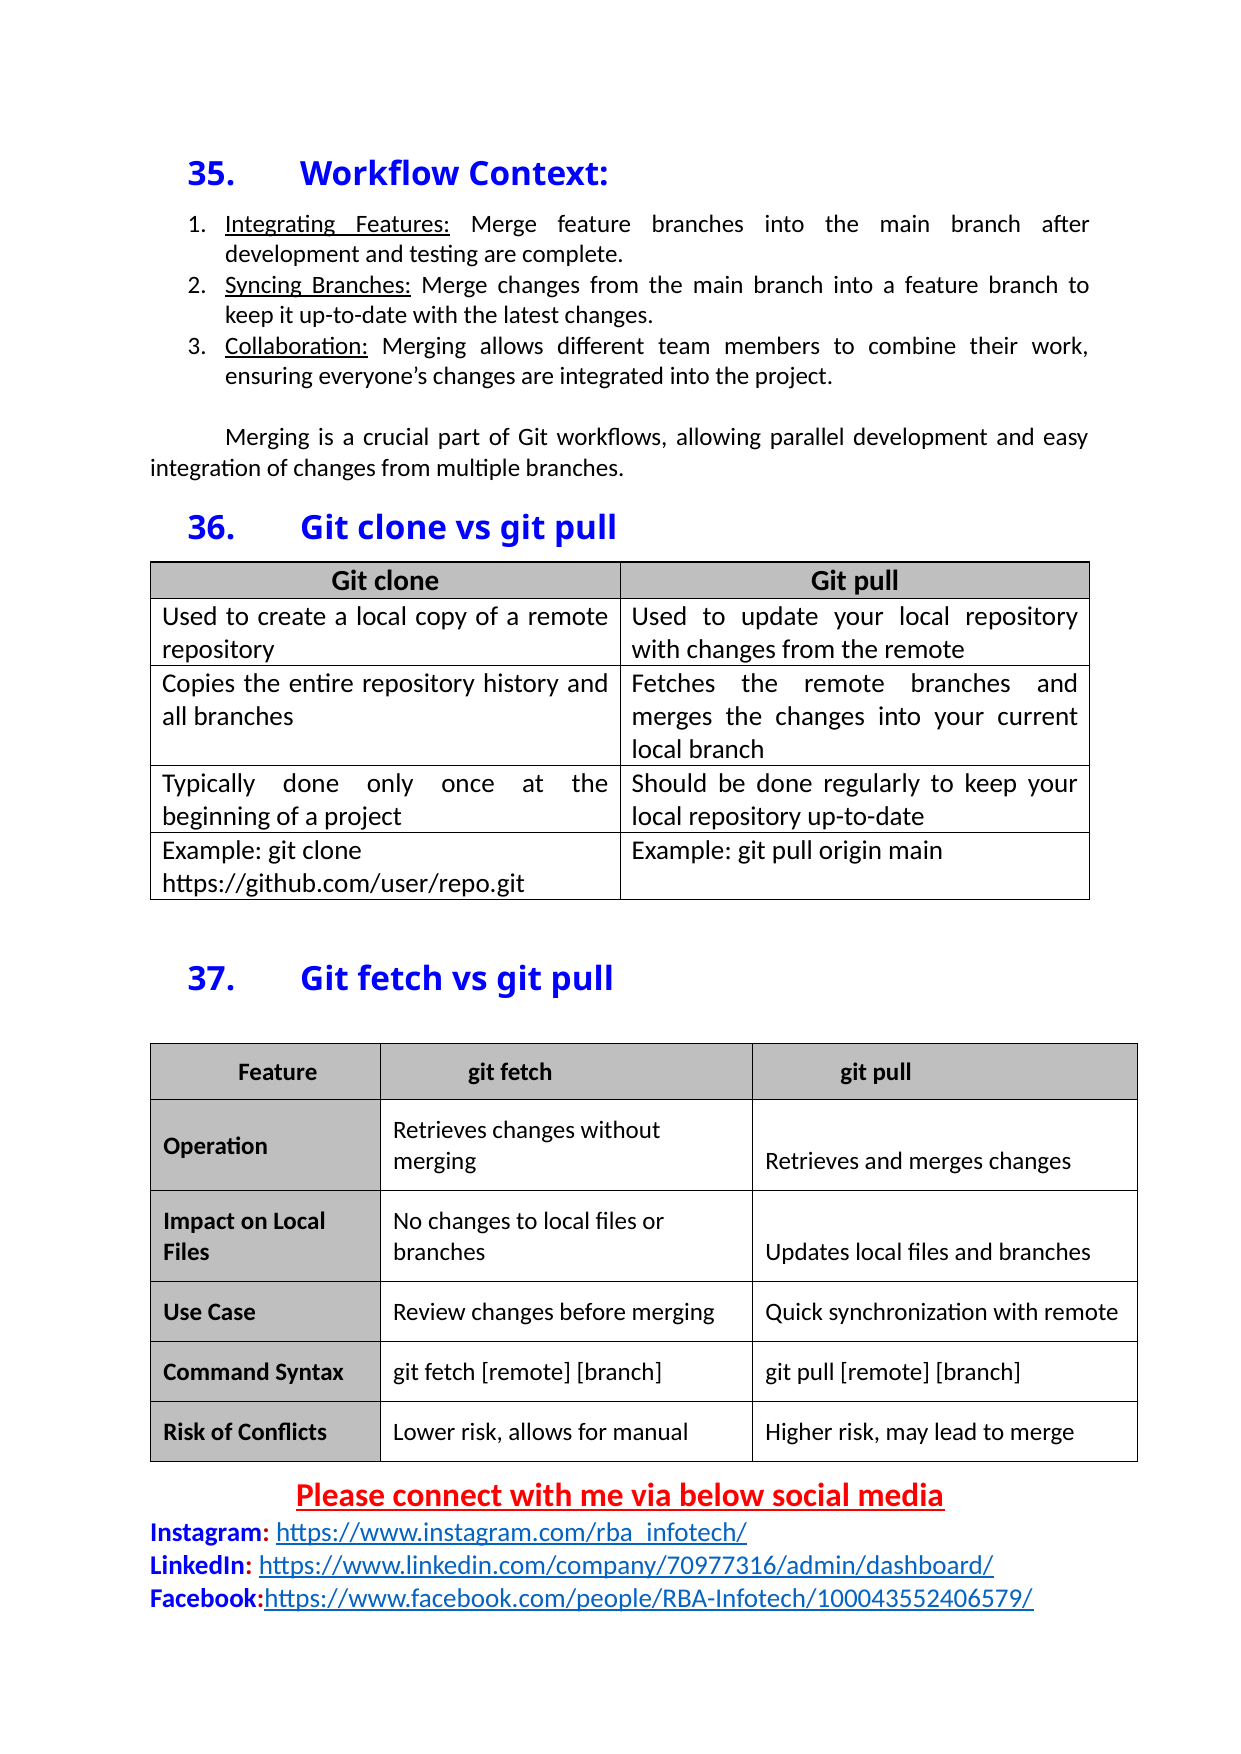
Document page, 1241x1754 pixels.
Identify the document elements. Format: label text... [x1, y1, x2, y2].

table_header Git pull [621, 563, 1089, 598]
table_cell Retrieves and merges changes [753, 1100, 1137, 1190]
subtitle Git fetch vs git pull [187, 954, 1090, 1000]
table_header Feature [151, 1044, 380, 1099]
list Collaboration: Merging allows different team members to combine their work, ensuring everyone’s changes are integrated into the project. [187, 330, 1090, 391]
table_cell Typically done only once at the beginning of a project [151, 766, 620, 832]
table_cell Risk of Conflicts [151, 1402, 380, 1461]
table_cell Copies the entire repository history and all branches [151, 666, 620, 765]
table_header Git clone [151, 563, 620, 598]
table_cell No changes to local files or branches [381, 1191, 752, 1281]
table_cell Used to update your local repository with changes from the remote [621, 599, 1089, 665]
table_cell Review changes before merging [381, 1282, 752, 1341]
table_cell Operation [151, 1100, 380, 1190]
table_cell Fetches the remote branches and merges the changes into your current local branch [621, 666, 1089, 765]
table_cell Retrieves changes without merging [381, 1100, 752, 1190]
table_cell Impact on Local Files [151, 1191, 380, 1281]
table_cell Should be done regularly to keep your local repository up-to-date [621, 766, 1089, 832]
table_cell Quick synchronization with remote [753, 1282, 1137, 1341]
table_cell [753, 1402, 1137, 1461]
list Integrating Features: Merge feature branches into the main branch after development and testing are complete. [187, 208, 1090, 269]
table_cell git pull [remote] [branch] [753, 1342, 1137, 1401]
subtitle Workflow Context: [187, 150, 1090, 195]
table_cell Used to create a local copy of a remote repository [151, 599, 620, 665]
list Syncing Branches: Merge changes from the main branch into a feature branch to keep it up-to-date with the latest changes. [187, 269, 1090, 330]
table_cell Updates local files and branches [753, 1191, 1137, 1281]
table_cell Lower risk, allows for manual merging [381, 1402, 752, 1461]
table_cell git fetch [remote] [branch] [381, 1342, 752, 1401]
subtitle Git clone vs git pull [187, 503, 1090, 549]
table_cell Example: git clone https://github.com/user/repo.git [151, 833, 620, 899]
table_header git pull [753, 1044, 1137, 1099]
table_header git fetch [381, 1044, 752, 1099]
table_cell Use Case [151, 1282, 380, 1341]
table_cell Command Syntax [151, 1342, 380, 1401]
text Merging is a crucial part of Git workflows, allowing parallel development and easy integration of changes from multiple branches. [150, 422, 1090, 483]
table_cell Example: git pull origin main [621, 833, 1089, 899]
